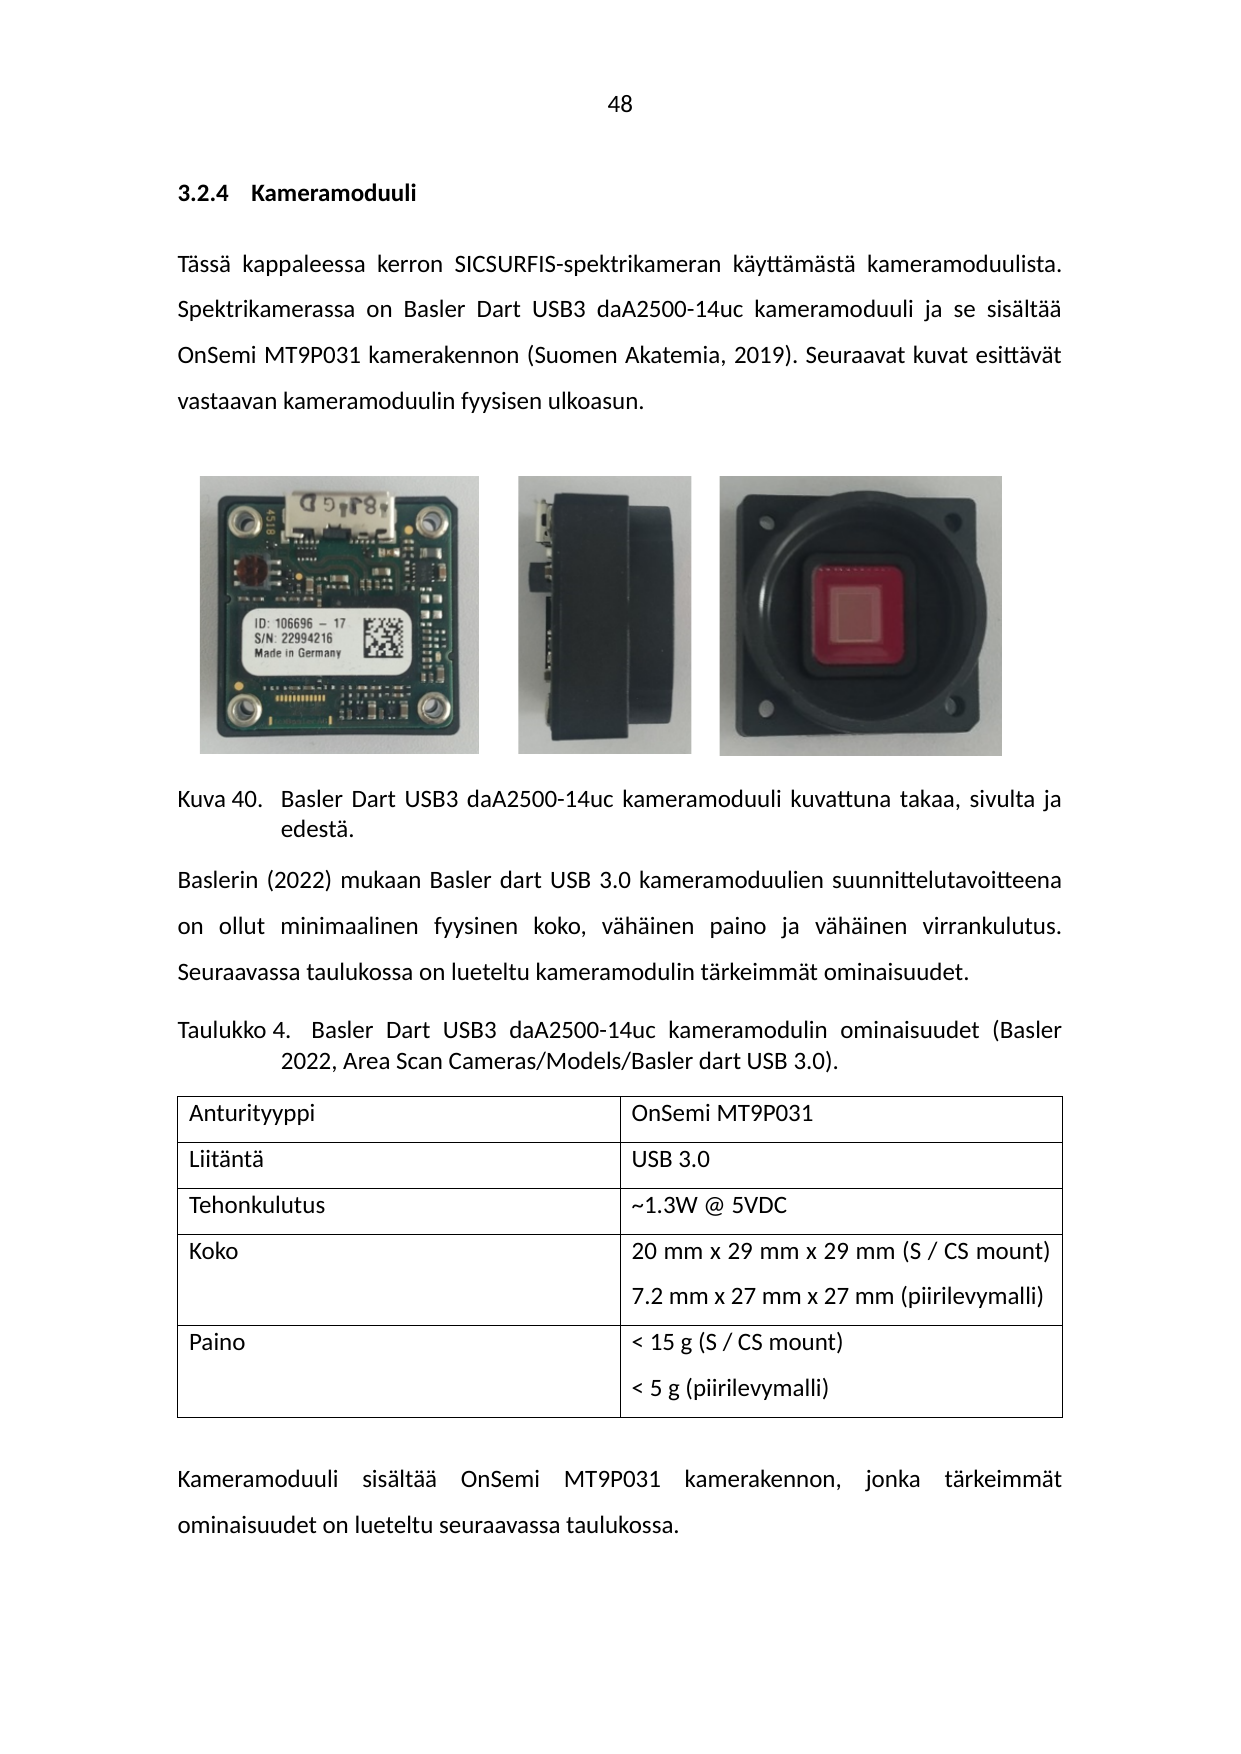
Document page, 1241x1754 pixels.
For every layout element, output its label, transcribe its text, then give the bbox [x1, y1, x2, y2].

picture [199, 476, 479, 754]
table_cell 20 mm x 29 mm x 29 mm (S / CS mount) 7.2 mm x 27 mm x 27 mm (piirilevymalli) [621, 1235, 1062, 1325]
text Taulukko 4. Basler Dart USB3 daA2500-14uc kameramodulin ominaisuudet (Basler 2022, Area Scan Cameras/Models/Basler dart USB 3.0). [177, 1014, 1063, 1075]
table_cell Tehonkulutus [178, 1189, 620, 1234]
subtitle Kameramoduuli [177, 177, 1063, 208]
table_cell USB 3.0 [621, 1143, 1062, 1188]
table_header [708, 477, 1062, 770]
text Kuva 40. Basler Dart USB3 daA2500-14uc kameramoduuli kuvattuna takaa, sivulta ja edestä. [177, 783, 1063, 844]
text Kameramoduuli sisältää OnSemi MT9P031 kamerakennon, jonka tärkeimmät ominaisuudet on lueteltu seuraavassa taulukossa. [177, 1464, 1063, 1540]
table_cell Koko [178, 1235, 620, 1325]
table_cell < 15 g (S / CS mount) < 5 g (piirilevymalli) [621, 1326, 1062, 1417]
table_cell ~1.3W @ 5VDC [621, 1189, 1062, 1234]
table_header Anturityyppi [178, 1097, 620, 1142]
text Tässä kappaleessa kerron SICSURFIS-spektrikameran käyttämästä kameramoduulista. Spektrikamerassa on Basler Dart USB3 daA2500-14uc kameramoduuli ja se sisältää OnSemi MT9P031 kamerakennon (Suomen Akatemia, 2019). Seuraavat kuvat esittävät vastaavan kameramoduulin fyysisen ulkoasun. [177, 248, 1063, 416]
picture [719, 476, 1002, 756]
table_cell Liitäntä [178, 1143, 620, 1188]
table_header [177, 477, 501, 770]
table_cell Paino [178, 1326, 620, 1417]
text Baslerin (2022) mukaan Basler dart USB 3.0 kameramoduulien suunnittelutavoitteena on ollut minimaalinen fyysinen koko, vähäinen paino ja vähäinen virrankulutus. Seuraavassa taulukossa on lueteltu kameramodulin tärkeimmät ominaisuudet. [177, 865, 1063, 987]
table_header OnSemi MT9P031 [621, 1097, 1062, 1142]
picture [518, 476, 692, 754]
table_header [501, 477, 708, 770]
